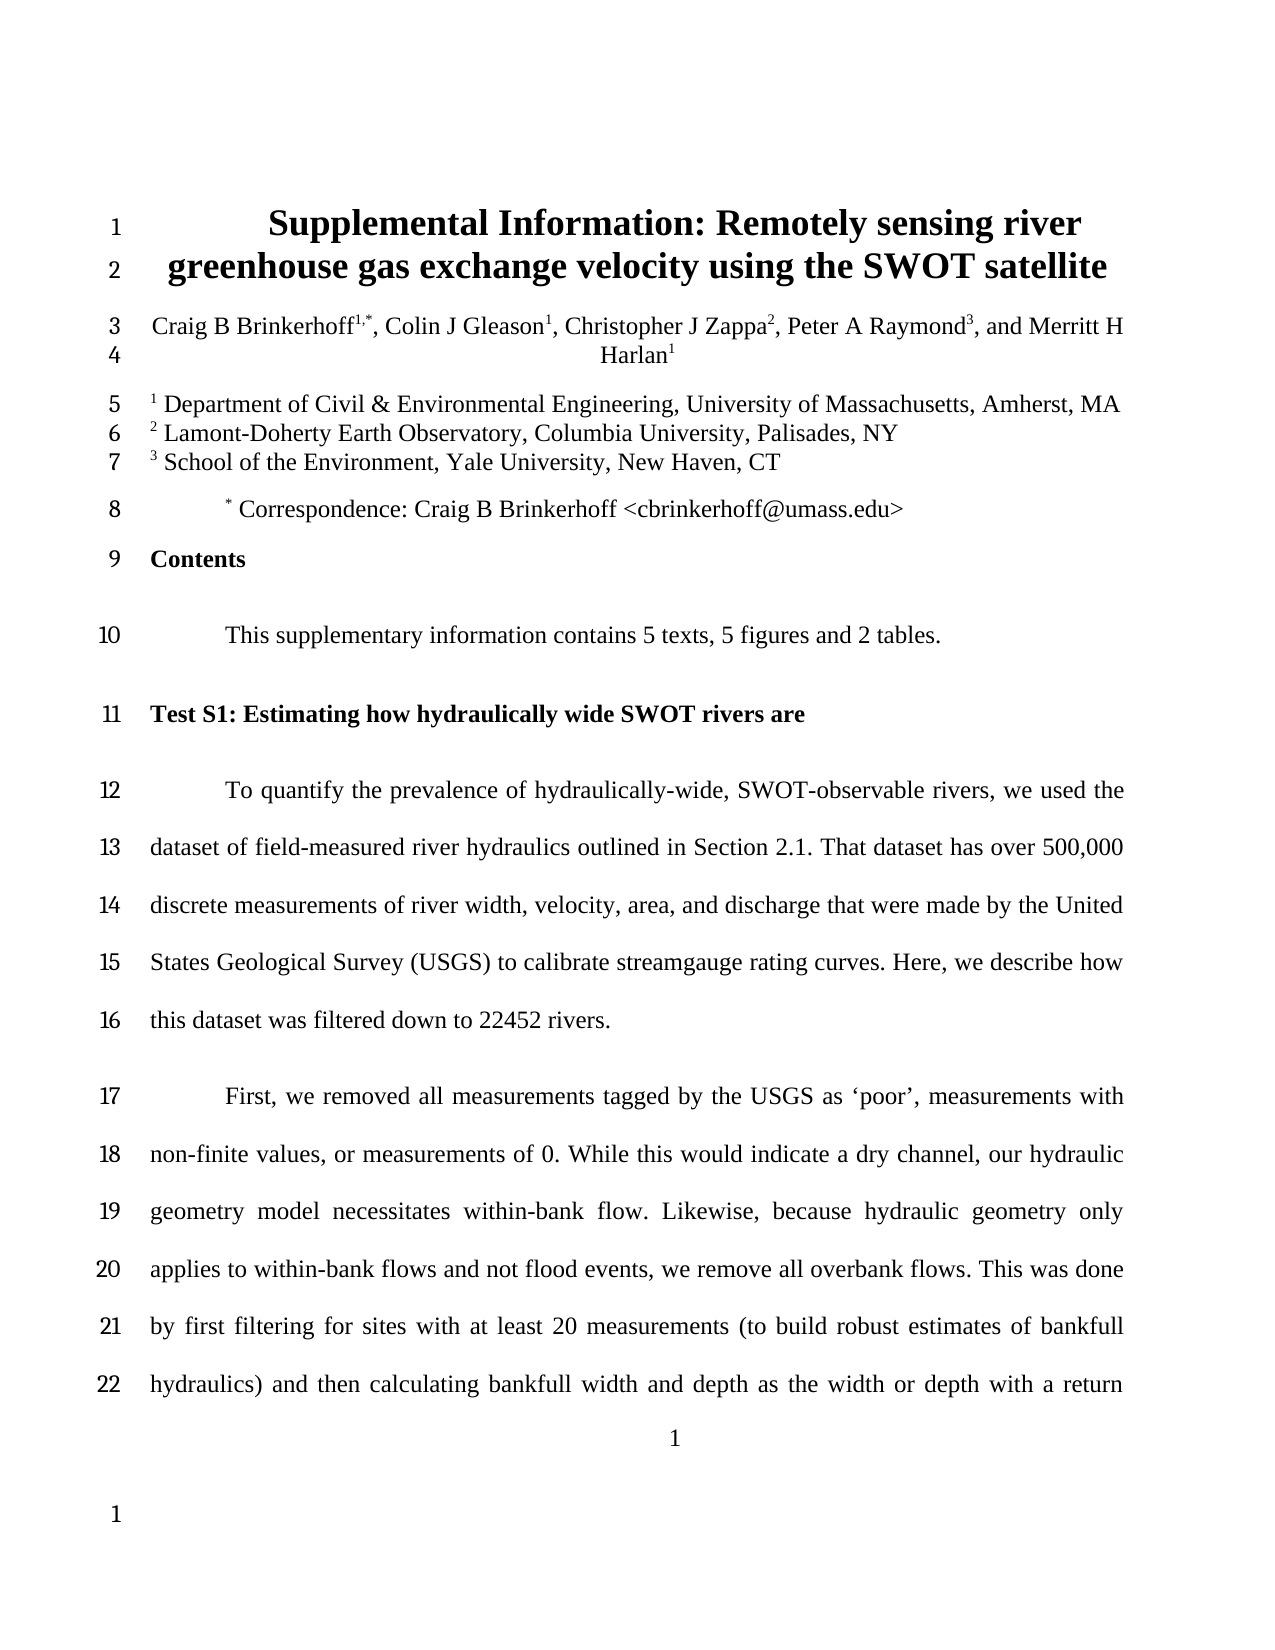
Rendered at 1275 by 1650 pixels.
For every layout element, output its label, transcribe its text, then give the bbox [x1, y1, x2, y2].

text 1 Department of Civil & Environmental Engineering, University of Massachusetts, Amherst, MA 2 Lamont-Doherty Earth Observatory, Columbia University, Palisades, NY 3 School of the Environment, Yale University, New Haven, CT [150, 389, 1125, 476]
subtitle Test S1: Estimating how hydraulically wide SWOT rivers are [150, 699, 1125, 727]
subtitle Contents [150, 544, 1125, 573]
text Craig B Brinkerhoff1,*, Colin J Gleason1, Christopher J Zappa2, Peter A Raymond3, and Merritt H Harlan1 [150, 311, 1125, 369]
title Supplemental Information: Remotely sensing river greenhouse gas exchange velocity using the SWOT satellite [150, 200, 1125, 286]
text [150, 1081, 1125, 1397]
text To quantify the prevalence of hydraulically-wide, SWOT-observable rivers, we used the dataset of field-measured river hydraulics outlined in Section 2.1. That dataset has over 500,000 discrete measurements of river width, velocity, area, and discharge that were made by the United States Geological Survey (USGS) to calibrate streamgauge rating curves. Here, we describe how this dataset was filtered down to 22452 rivers. [150, 775, 1125, 1034]
text * Correspondence: Craig B Brinkerhoff <> [150, 494, 1125, 523]
text This supplementary information contains 5 texts, 5 figures and 2 tables. [150, 620, 1125, 649]
